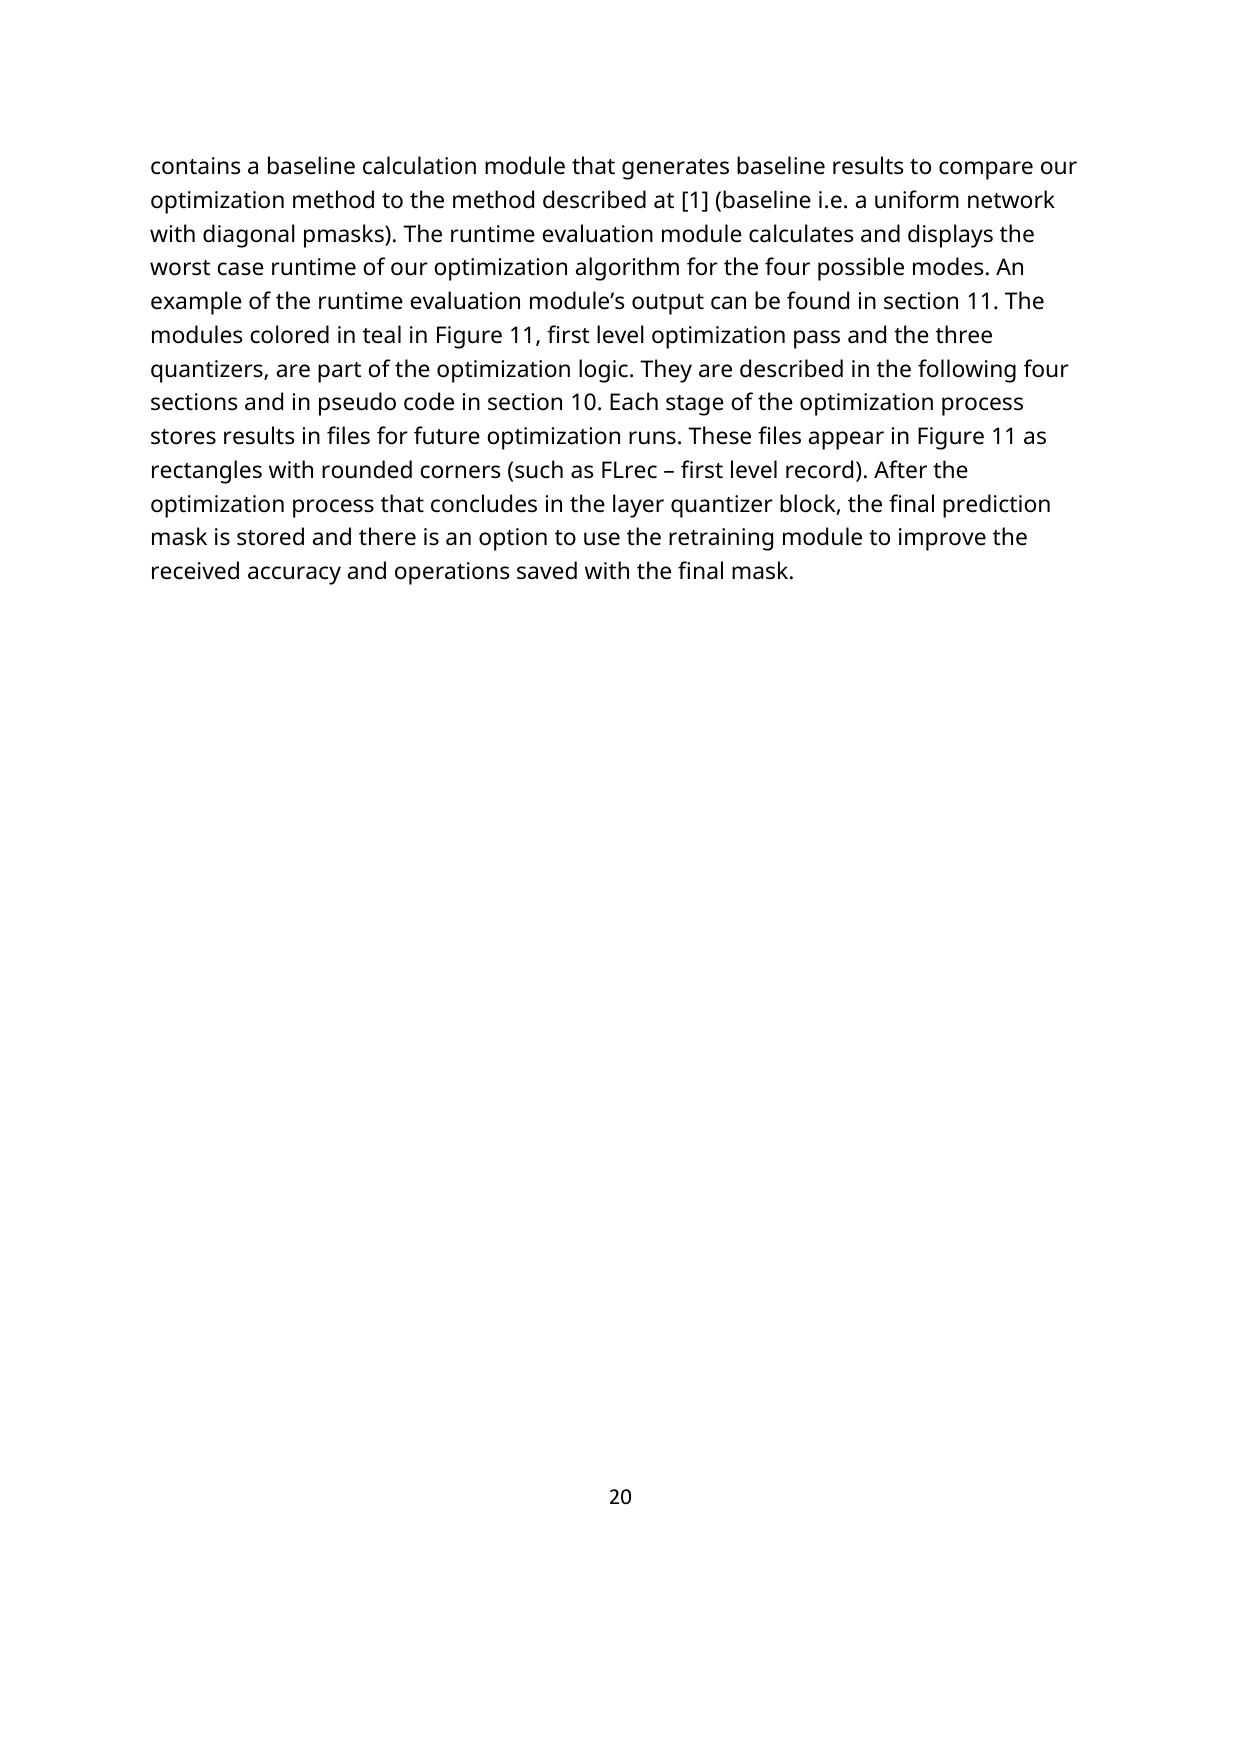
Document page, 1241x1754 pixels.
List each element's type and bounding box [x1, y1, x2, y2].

text [150, 150, 1090, 586]
